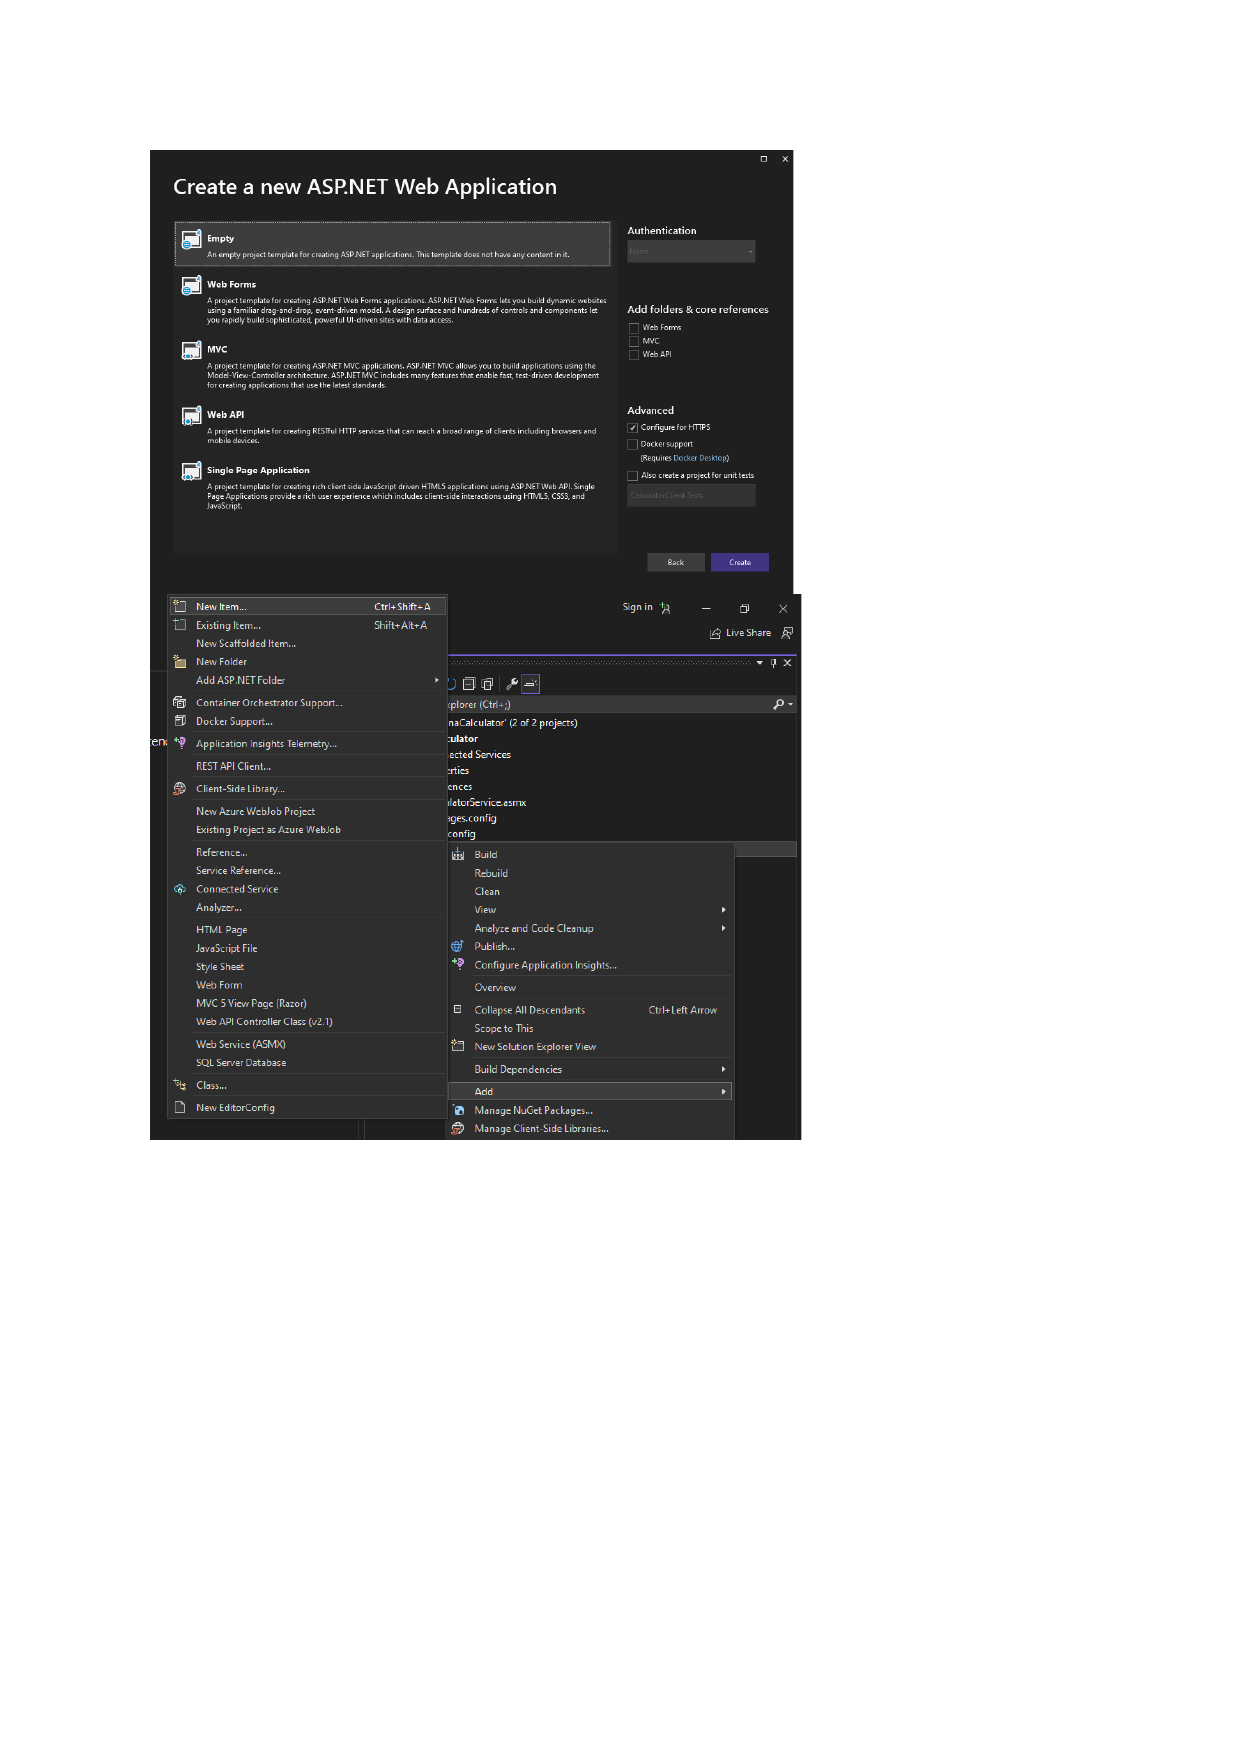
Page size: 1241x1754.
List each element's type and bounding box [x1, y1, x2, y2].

picture [150, 150, 802, 1140]
